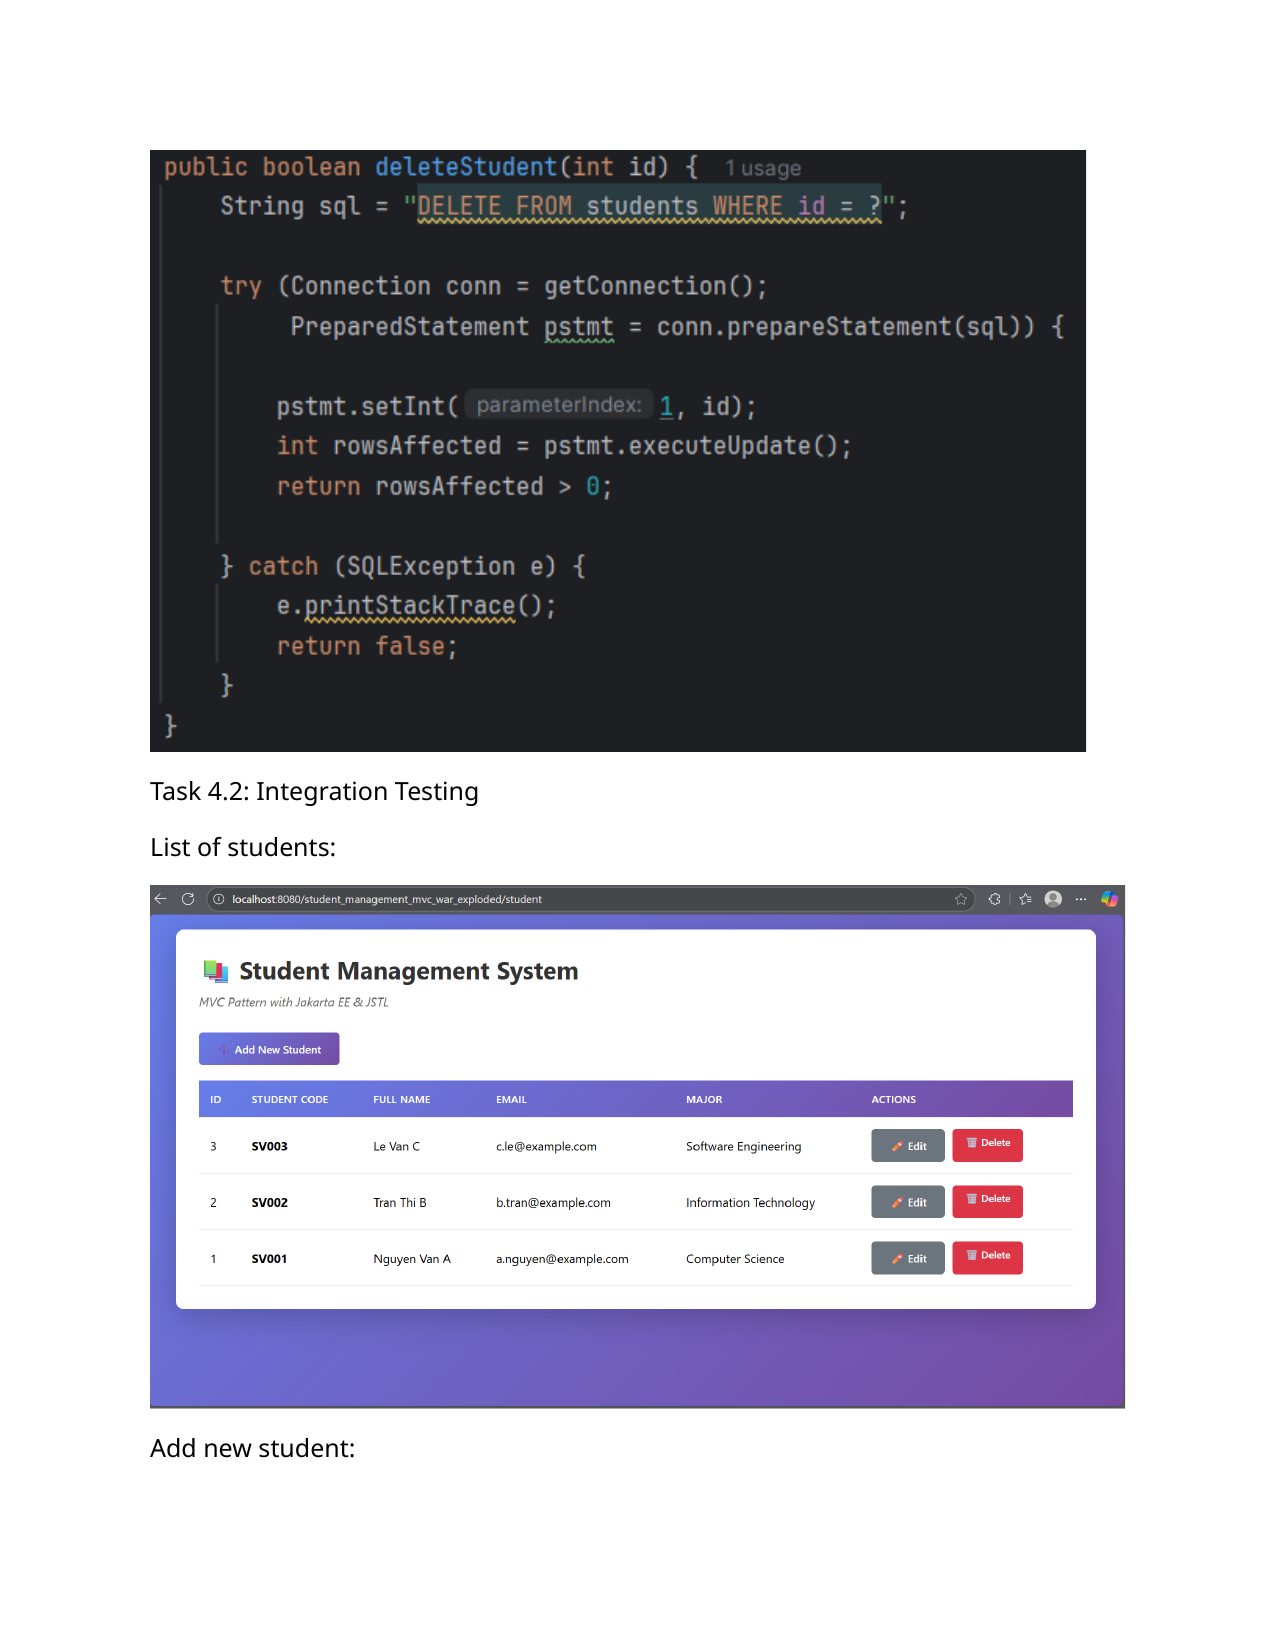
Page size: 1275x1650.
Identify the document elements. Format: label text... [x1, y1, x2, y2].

text Task 4.2: Integration Testing [150, 773, 1125, 807]
text Add new student: [150, 1430, 1125, 1464]
picture [150, 150, 1087, 752]
picture [150, 885, 1125, 1409]
text List of students: [150, 829, 1125, 863]
